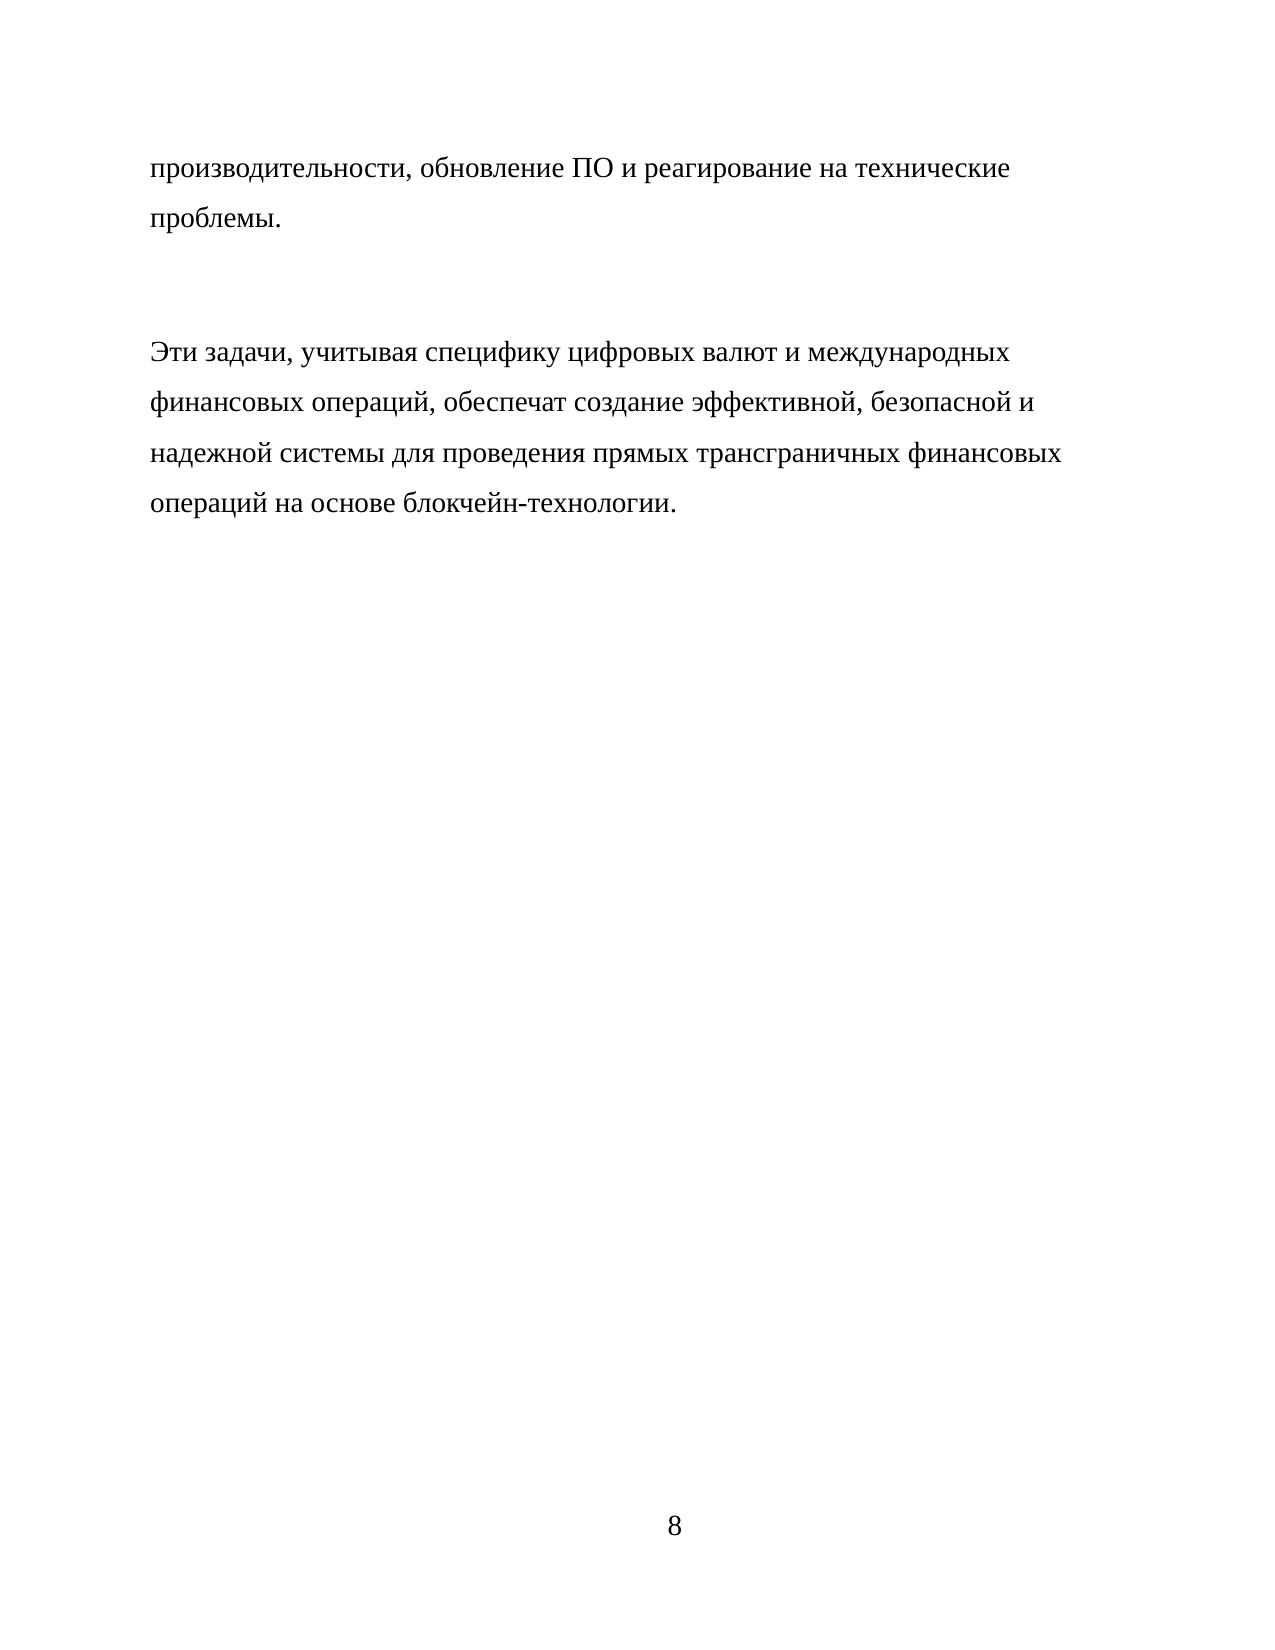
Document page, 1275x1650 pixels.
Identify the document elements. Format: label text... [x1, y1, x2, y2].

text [150, 150, 1125, 234]
text Эти задачи, учитывая специфику цифровых валют и международных финансовых операций, обеспечат создание эффективной, безопасной и надежной системы для проведения прямых трансграничных финансовых операций на основе блокчейн-технологии. [150, 334, 1125, 519]
